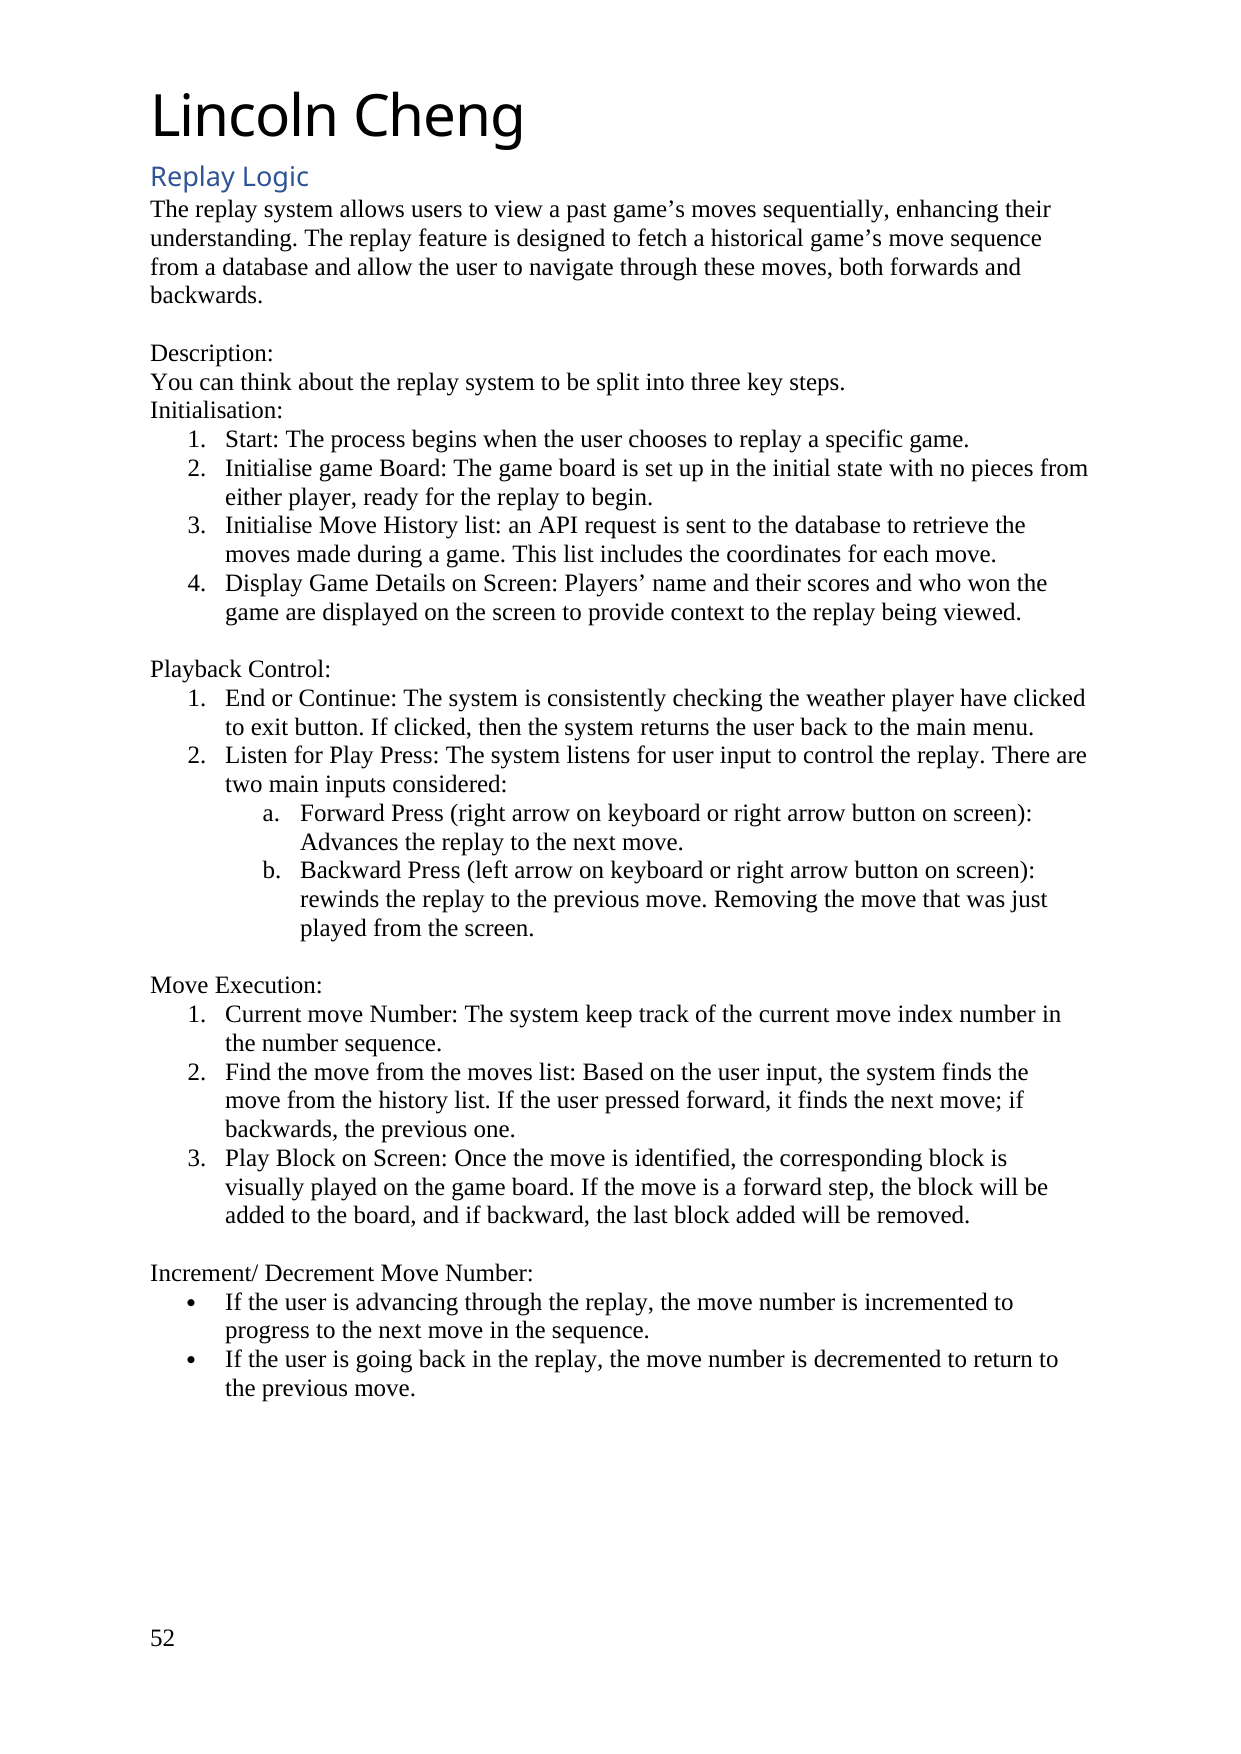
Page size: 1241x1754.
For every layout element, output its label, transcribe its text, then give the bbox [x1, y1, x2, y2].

list End or Continue: The system is consistently checking the weather player have clicked to exit button. If clicked, then the system returns the user back to the main menu. [187, 683, 1090, 741]
text Increment/ Decrement Move Number: [150, 1258, 1090, 1287]
list Initialise game Board: The game board is set up in the initial state with no pieces from either player, ready for the replay to begin. [187, 453, 1090, 511]
text Initialisation: [150, 396, 1090, 424]
list Backward Press (left arrow on keyboard or right arrow button on screen): rewinds the replay to the previous move. Removing the move that was just played from the screen. [262, 856, 1090, 942]
list Play Block on Screen: Once the move is identified, the corresponding block is visually played on the game board. If the move is a forward step, the block will be added to the board, and if backward, the last block added will be removed. [187, 1143, 1090, 1229]
list Start: The process begins when the user chooses to replay a specific game. [187, 424, 1090, 453]
list Listen for Play Press: The system listens for user input to control the replay. There are two main inputs considered: [187, 741, 1090, 798]
list If the user is going back in the replay, the move number is decremented to return to the previous move. [187, 1344, 1090, 1402]
subtitle Replay Logic [150, 157, 1090, 194]
text You can think about the replay system to be split into three key steps. [150, 367, 1090, 396]
text Move Execution: [150, 971, 1090, 999]
list Find the move from the moves list: Based on the user input, the system finds the move from the history list. If the user pressed forward, it finds the next move; if backwards, the previous one. [187, 1057, 1090, 1143]
list Display Game Details on Screen: Players’ name and their scores and who won the game are displayed on the screen to provide context to the replay being viewed. [187, 568, 1090, 626]
list Forward Press (right arrow on keyboard or right arrow button on screen): Advances the replay to the next move. [262, 798, 1090, 856]
text Description: [150, 338, 1090, 367]
text The replay system allows users to view a past game’s moves sequentially, enhancing their understanding. The replay feature is designed to fetch a historical game’s move sequence from a database and allow the user to navigate through these moves, both forwards and backwards. [150, 194, 1090, 309]
list Current move Number: The system keep track of the current move index number in the number sequence. [187, 999, 1090, 1057]
list If the user is advancing through the replay, the move number is incremented to progress to the next move in the sequence. [187, 1287, 1090, 1344]
list Initialise Move History list: an API request is sent to the database to retrieve the moves made during a game. This list includes the coordinates for each move. [187, 511, 1090, 568]
text Playback Control: [150, 654, 1090, 683]
